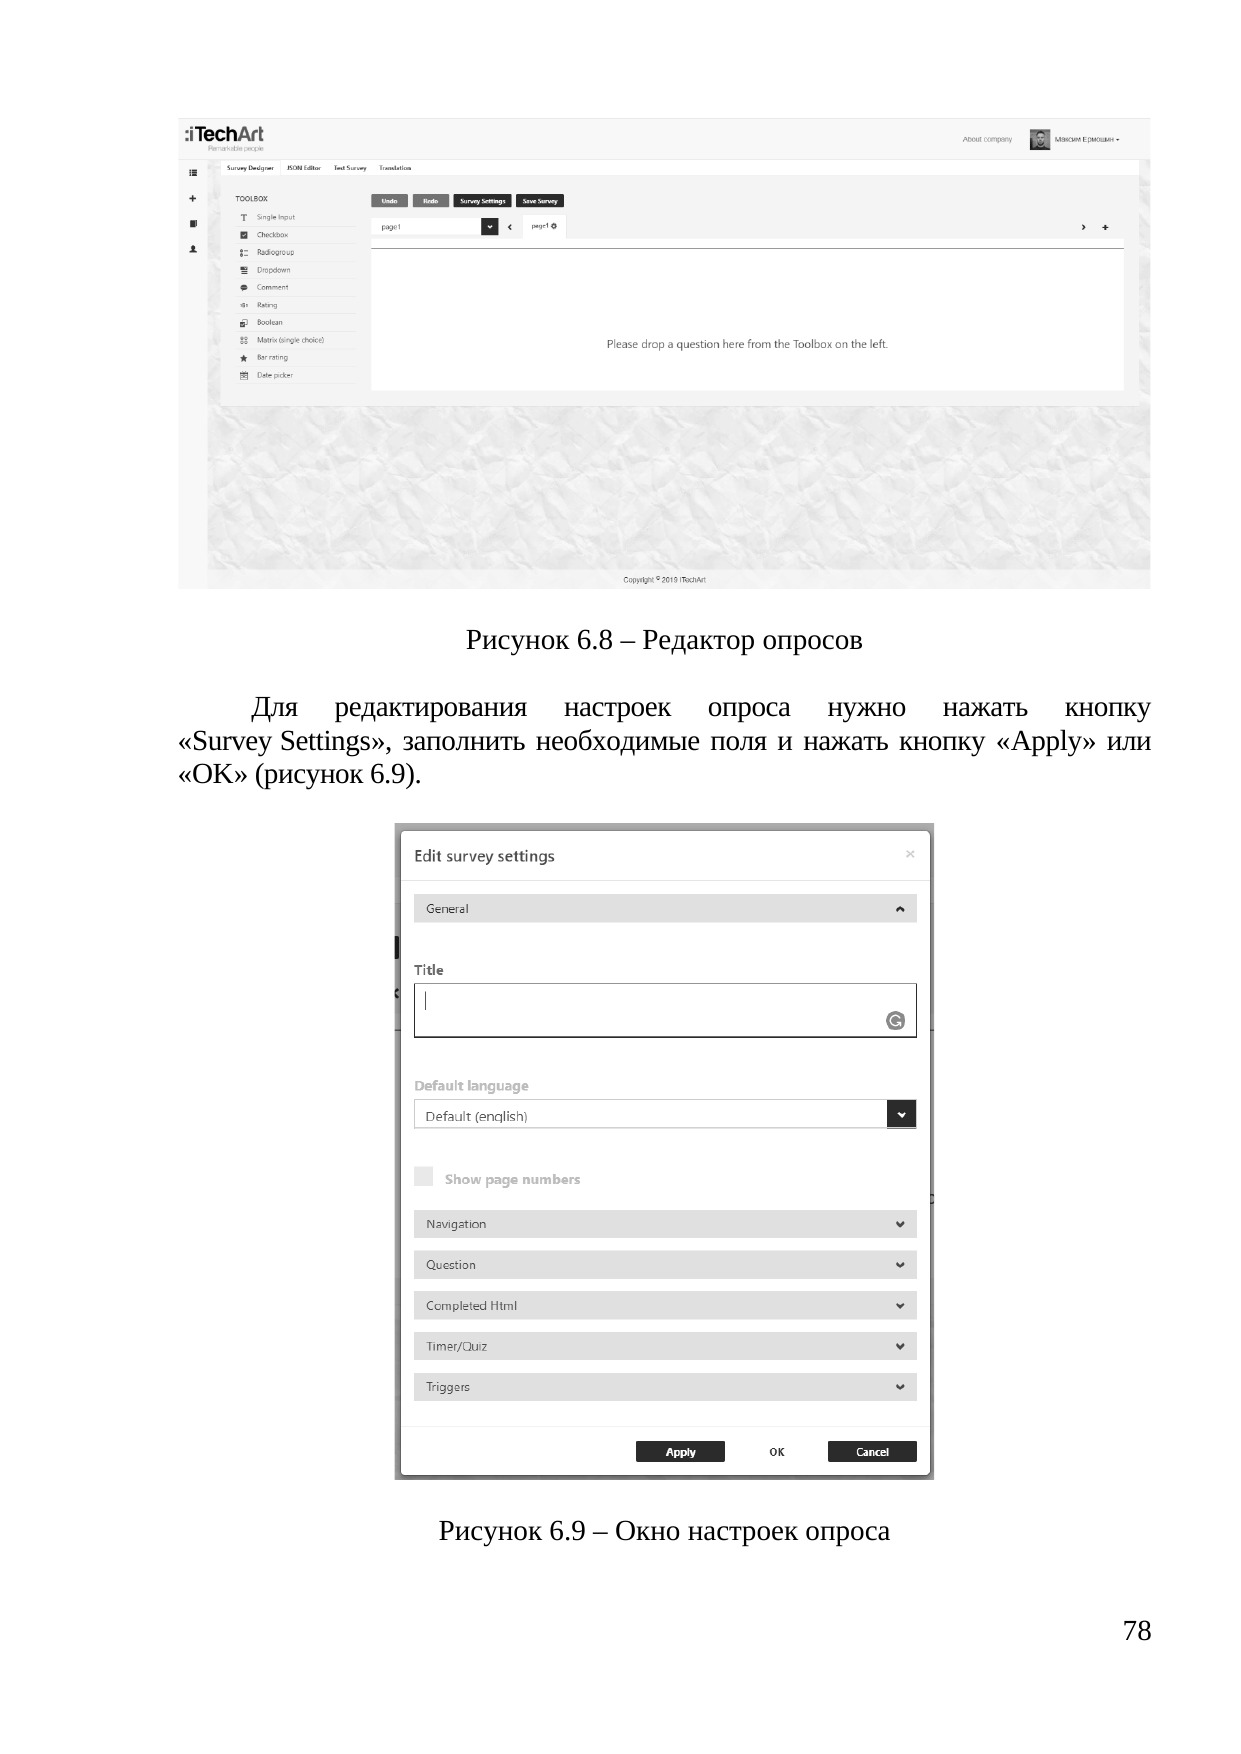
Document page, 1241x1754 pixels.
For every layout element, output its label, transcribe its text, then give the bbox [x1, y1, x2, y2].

text Рисунок 6.9 – Окно настроек опроса [177, 1513, 1152, 1547]
text Для редактирования настроек опроса нужно нажать кнопку «Survey Settings», заполнить необходимые поля и нажать кнопку «Apply» или «OK» (рисунок 6.9). [177, 689, 1152, 790]
text Рисунок 6.8 – Редактор опросов [177, 622, 1152, 656]
